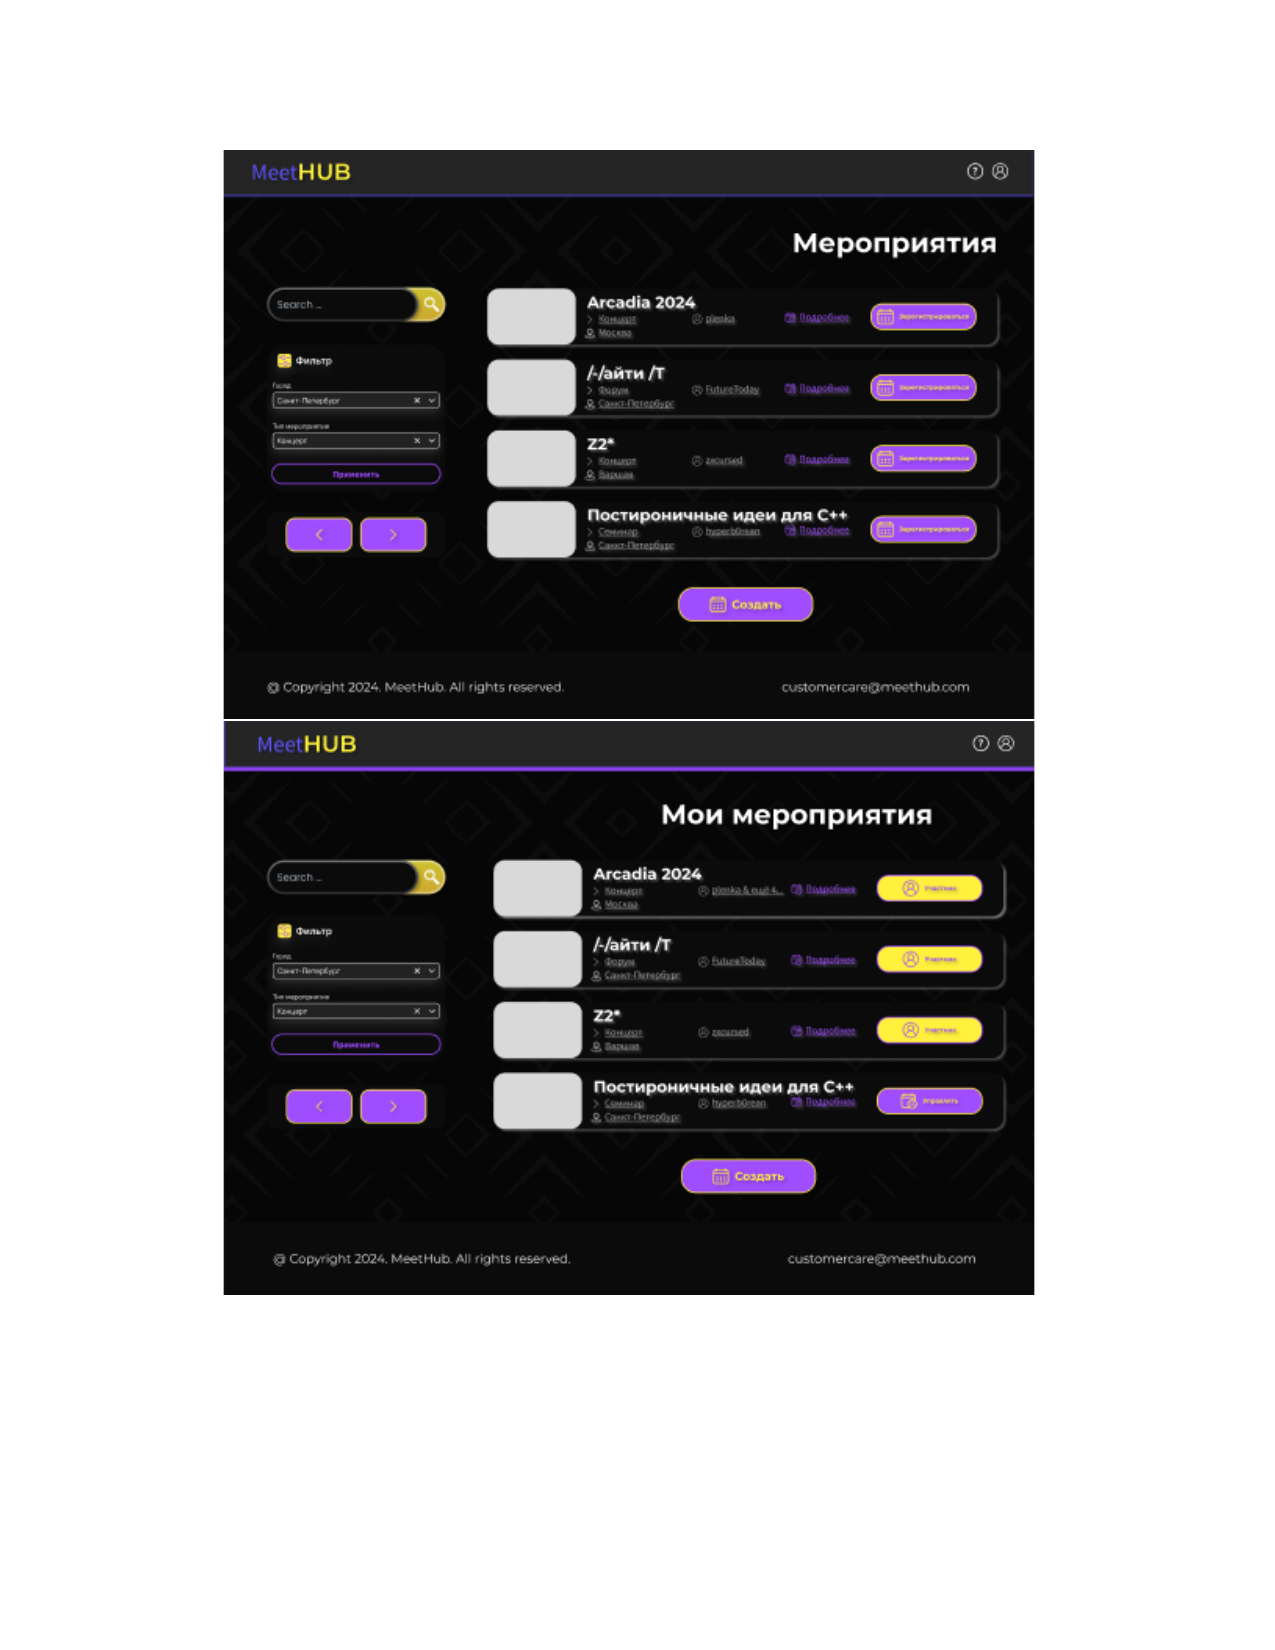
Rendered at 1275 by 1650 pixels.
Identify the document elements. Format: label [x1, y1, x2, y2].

picture [223, 721, 1035, 1295]
picture [223, 150, 1035, 719]
